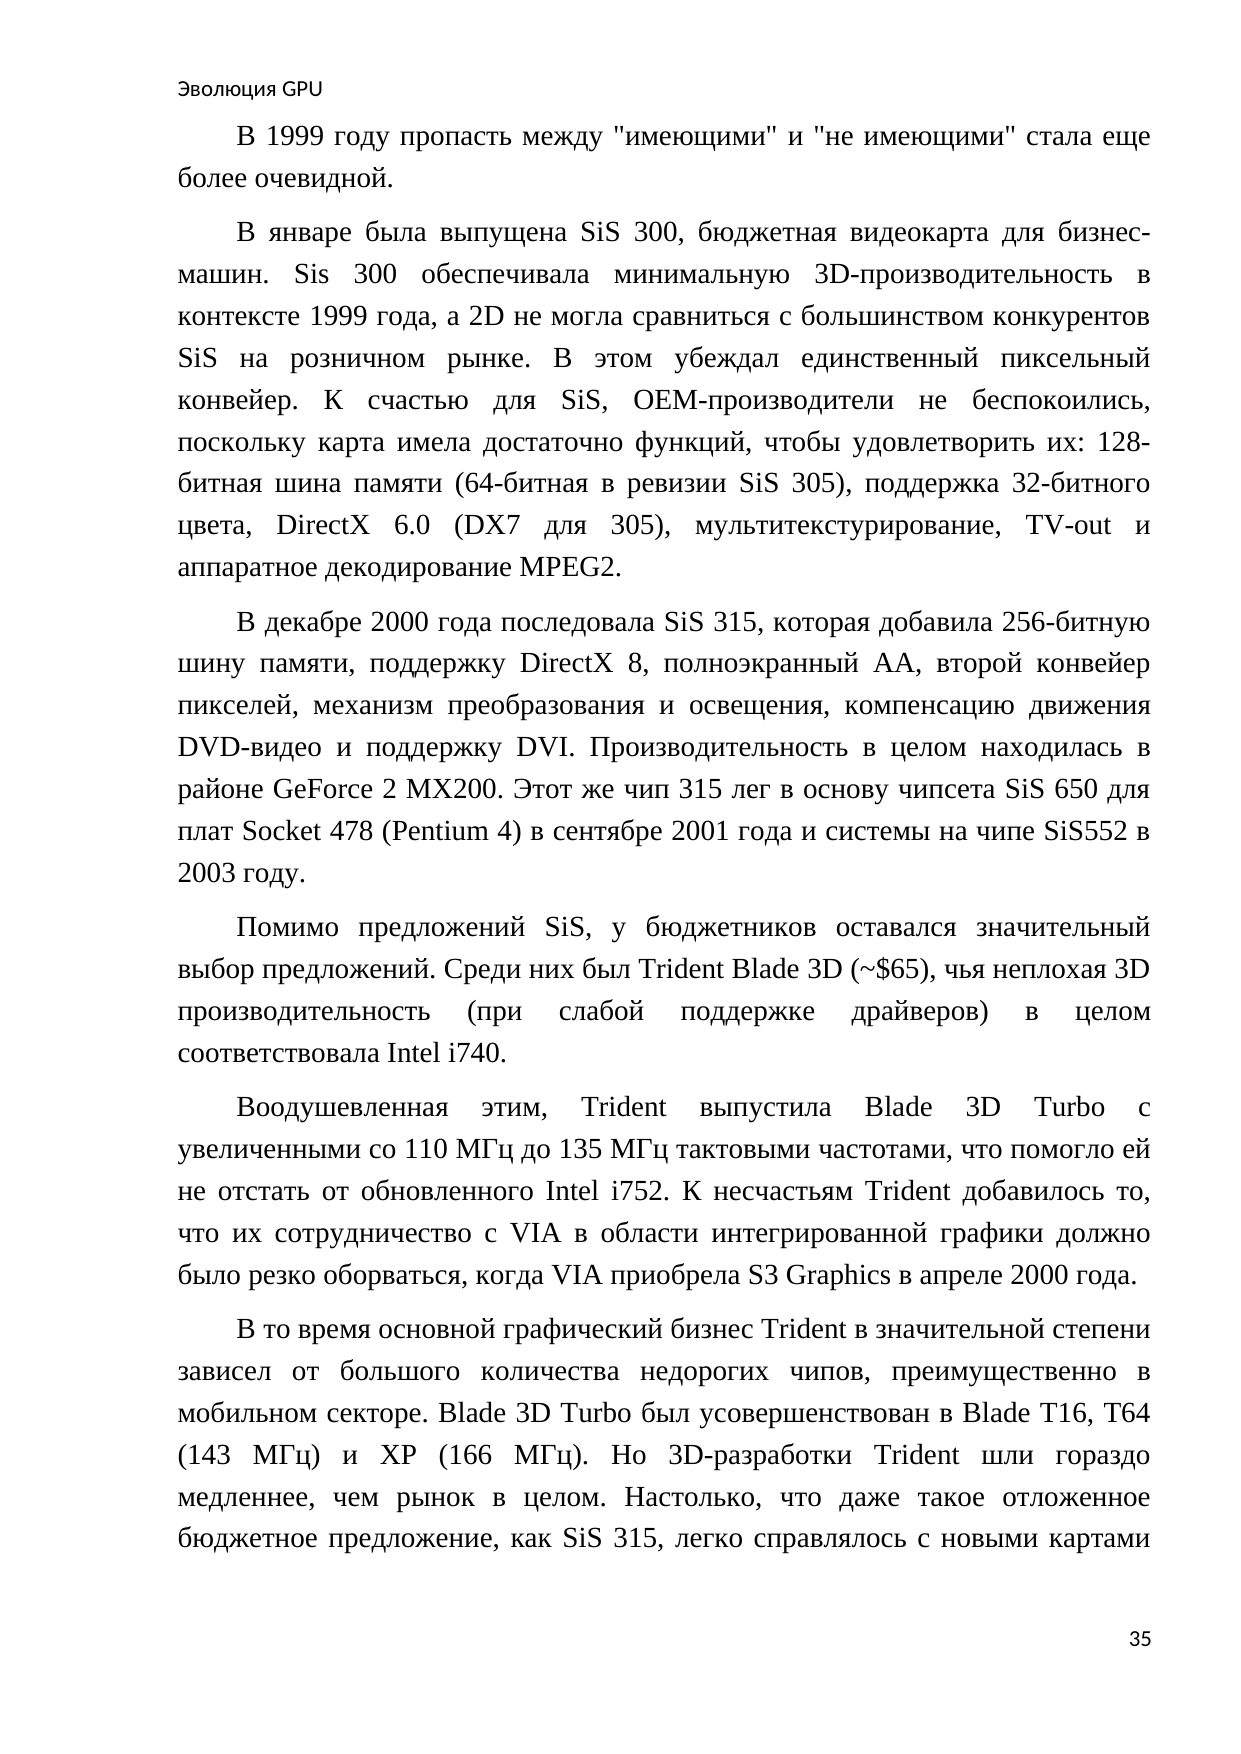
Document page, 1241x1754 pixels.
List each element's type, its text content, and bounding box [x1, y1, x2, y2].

text В январе была выпущена SiS 300, бюджетная видеокарта для бизнес-машин. Sis 300 обеспечивала минимальную 3D-производительность в контексте 1999 года, а 2D не могла сравниться с большинством конкурентов SiS на розничном рынке. В этом убеждал единственный пиксельный конвейер. К счастью для SiS, OEM-производители не беспокоились, поскольку карта имела достаточно функций, чтобы удовлетворить их: 128-битная шина памяти (64-битная в ревизии SiS 305), поддержка 32-битного цвета, DirectX 6.0 (DX7 для 305), мультитекстурирование, TV-out и аппаратное декодирование MPEG2. [177, 214, 1152, 583]
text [177, 1311, 1152, 1554]
text В декабре 2000 года последовала SiS 315, которая добавила 256-битную шину памяти, поддержку DirectX 8, полноэкранный AA, второй конвейер пикселей, механизм преобразования и освещения, компенсацию движения DVD-видео и поддержку DVI. Производительность в целом находилась в районе GeForce 2 MX200. Этот же чип 315 лег в основу чипсета SiS 650 для плат Socket 478 (Pentium 4) в сентябре 2001 года и системы на чипе SiS552 в 2003 году. [177, 604, 1152, 888]
text Воодушевленная этим, Trident выпустила Blade 3D Turbo с увеличенными со 110 МГц до 135 МГц тактовыми частотами, что помогло ей не отстать от обновленного Intel i752. К несчастьям Trident добавилось то, что их сотрудничество с VIA в области интегрированной графики должно было резко оборваться, когда VIA приобрела S3 Graphics в апреле 2000 года. [177, 1089, 1152, 1290]
text В 1999 году пропасть между "имеющими" и "не имеющими" стала еще более очевидной. [177, 118, 1152, 193]
text Помимо предложений SiS, у бюджетников оставался значительный выбор предложений. Среди них был Trident Blade 3D (~$65), чья неплохая 3D производительность (при слабой поддержке драйверов) в целом соответствовала Intel i740. [177, 909, 1152, 1068]
